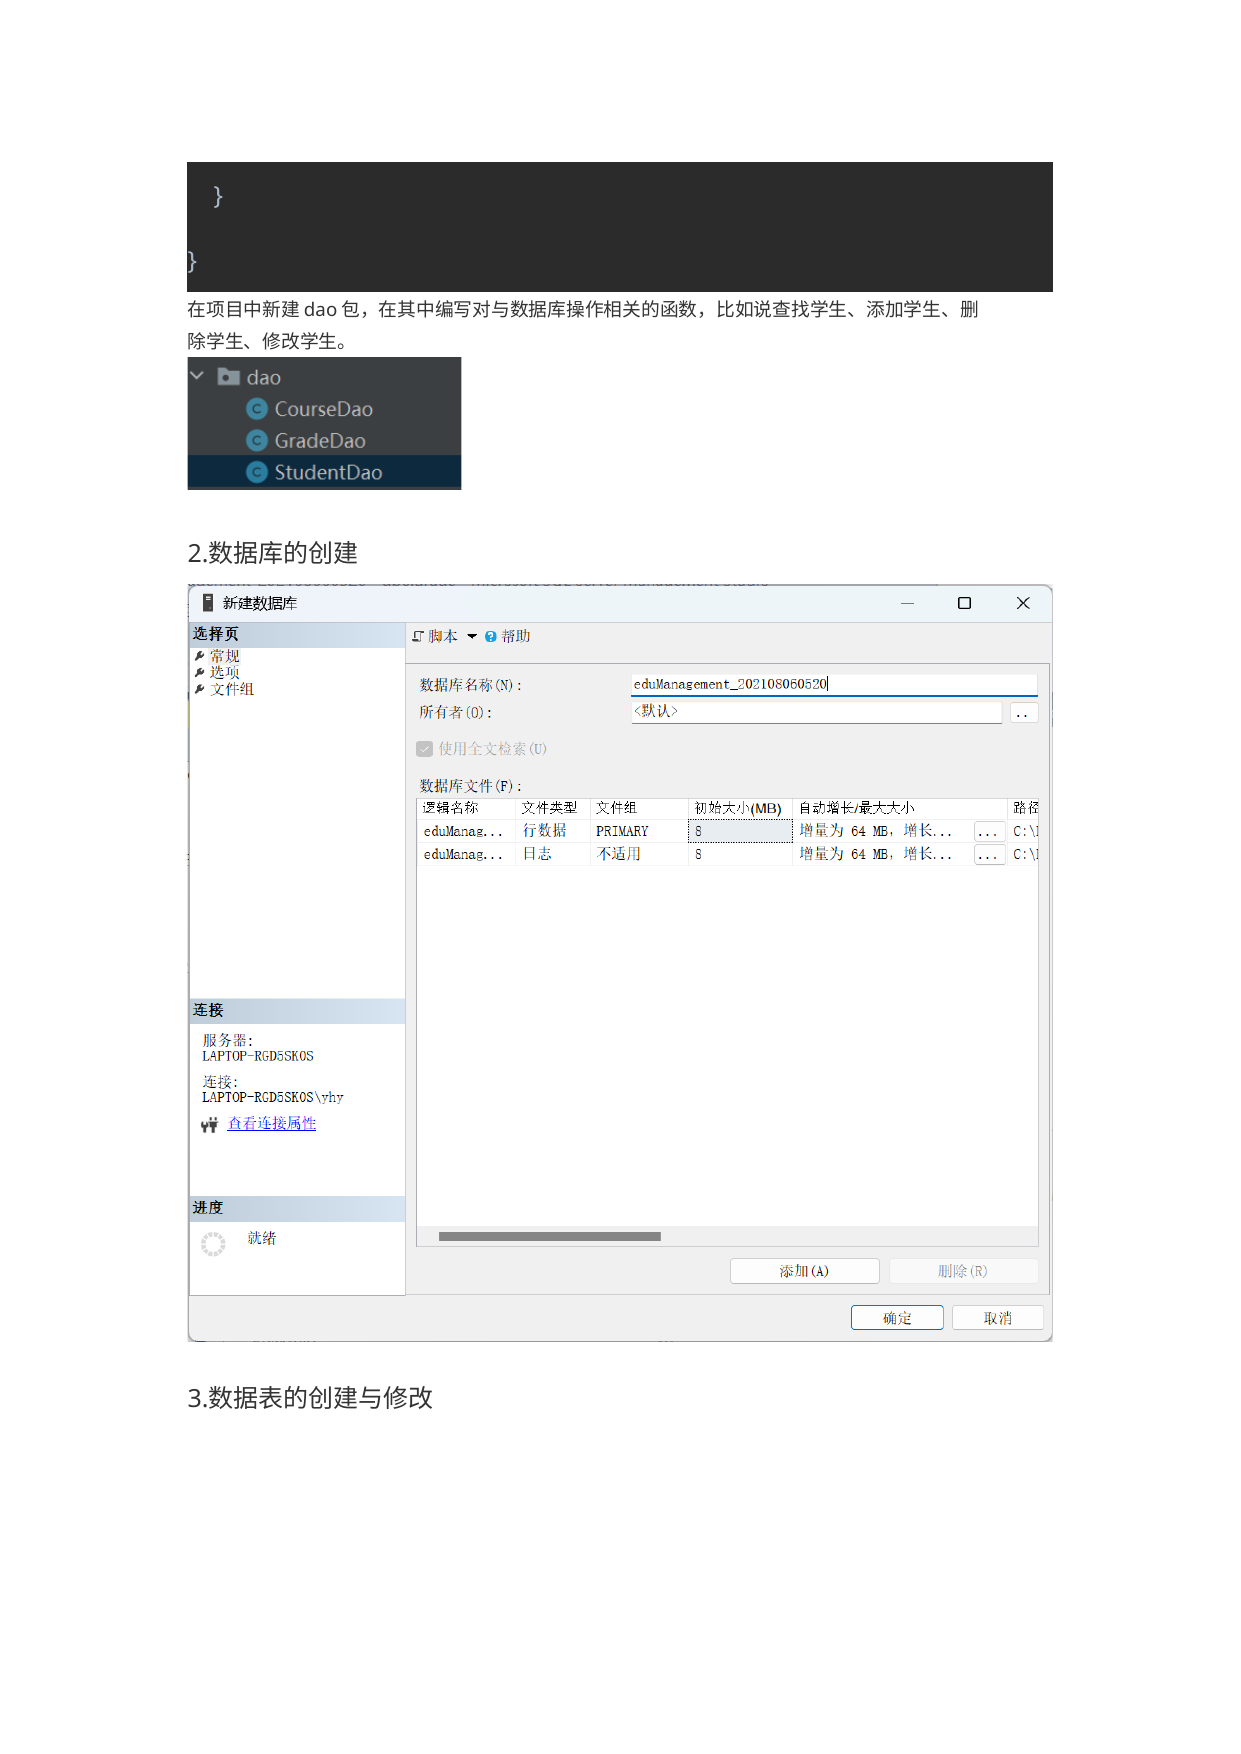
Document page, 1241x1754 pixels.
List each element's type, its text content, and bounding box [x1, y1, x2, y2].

text 3.数据表的创建与修改 [187, 1364, 1053, 1429]
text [187, 162, 1053, 292]
picture [187, 584, 1053, 1342]
picture [187, 357, 462, 490]
text 2.数据库的创建 [187, 519, 1053, 584]
text 除学生、修改学生。 [187, 324, 1053, 357]
text 在项目中新建dao包，在其中编写对与数据库操作相关的函数，比如说查找学生、添加学生、删 [187, 292, 1053, 324]
